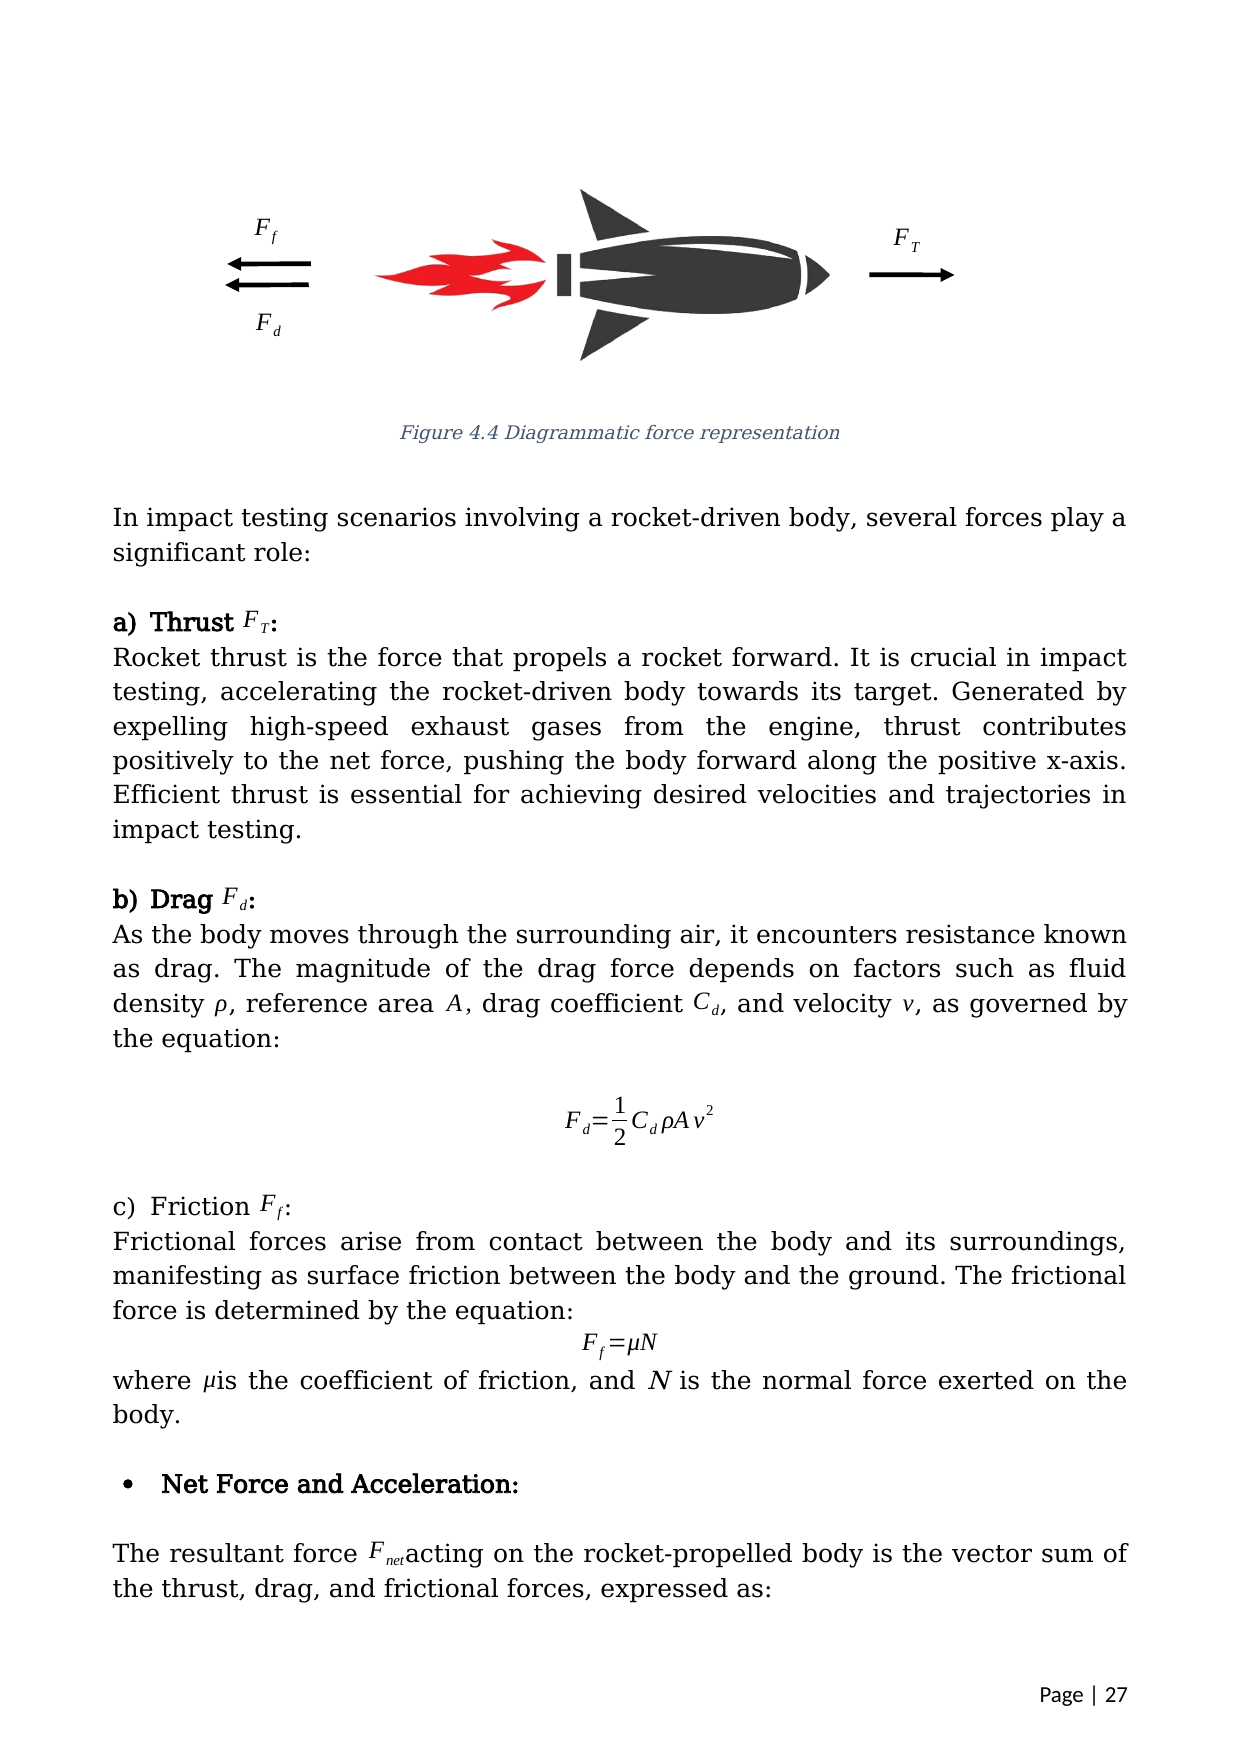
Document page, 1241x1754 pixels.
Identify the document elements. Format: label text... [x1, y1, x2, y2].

list Drag : [112, 882, 1128, 914]
list Thrust : [112, 605, 1128, 637]
list As the body moves through the surrounding air, it encounters resistance known as drag. The magnitude of the drag force depends on factors such as fluid density , reference area drag coefficient , and velocity , as governed by the equation: [112, 918, 1128, 1053]
list Frictional forces arise from contact between the body and its surroundings, manifesting as surface friction between the body and the ground. The frictional force is determined by the equation: [112, 1226, 1128, 1324]
list The resultant force acting on the rocket-propelled body is the vector sum of the thrust, drag, and frictional forces, expressed as: [112, 1537, 1128, 1603]
list Net Force and Acceleration: [123, 1468, 1128, 1498]
list Rocket thrust is the force that propels a rocket forward. It is crucial in impact testing, accelerating the rocket-driven body towards its target. Generated by expelling high-speed exhaust gases from the engine, thrust contributes positively to the net force, pushing the body forward along the positive x-axis. Efficient thrust is essential for achieving desired velocities and trajectories in impact testing. [112, 641, 1128, 843]
list In impact testing scenarios involving a rocket-driven body, several forces play a significant role: [112, 502, 1128, 566]
text Figure 4.4 Diagrammatic force representation [112, 421, 1128, 443]
list Friction : [112, 1190, 1128, 1221]
list where is the coefficient of friction, and N is the normal force exerted on the body. [112, 1364, 1128, 1429]
picture [358, 150, 883, 400]
